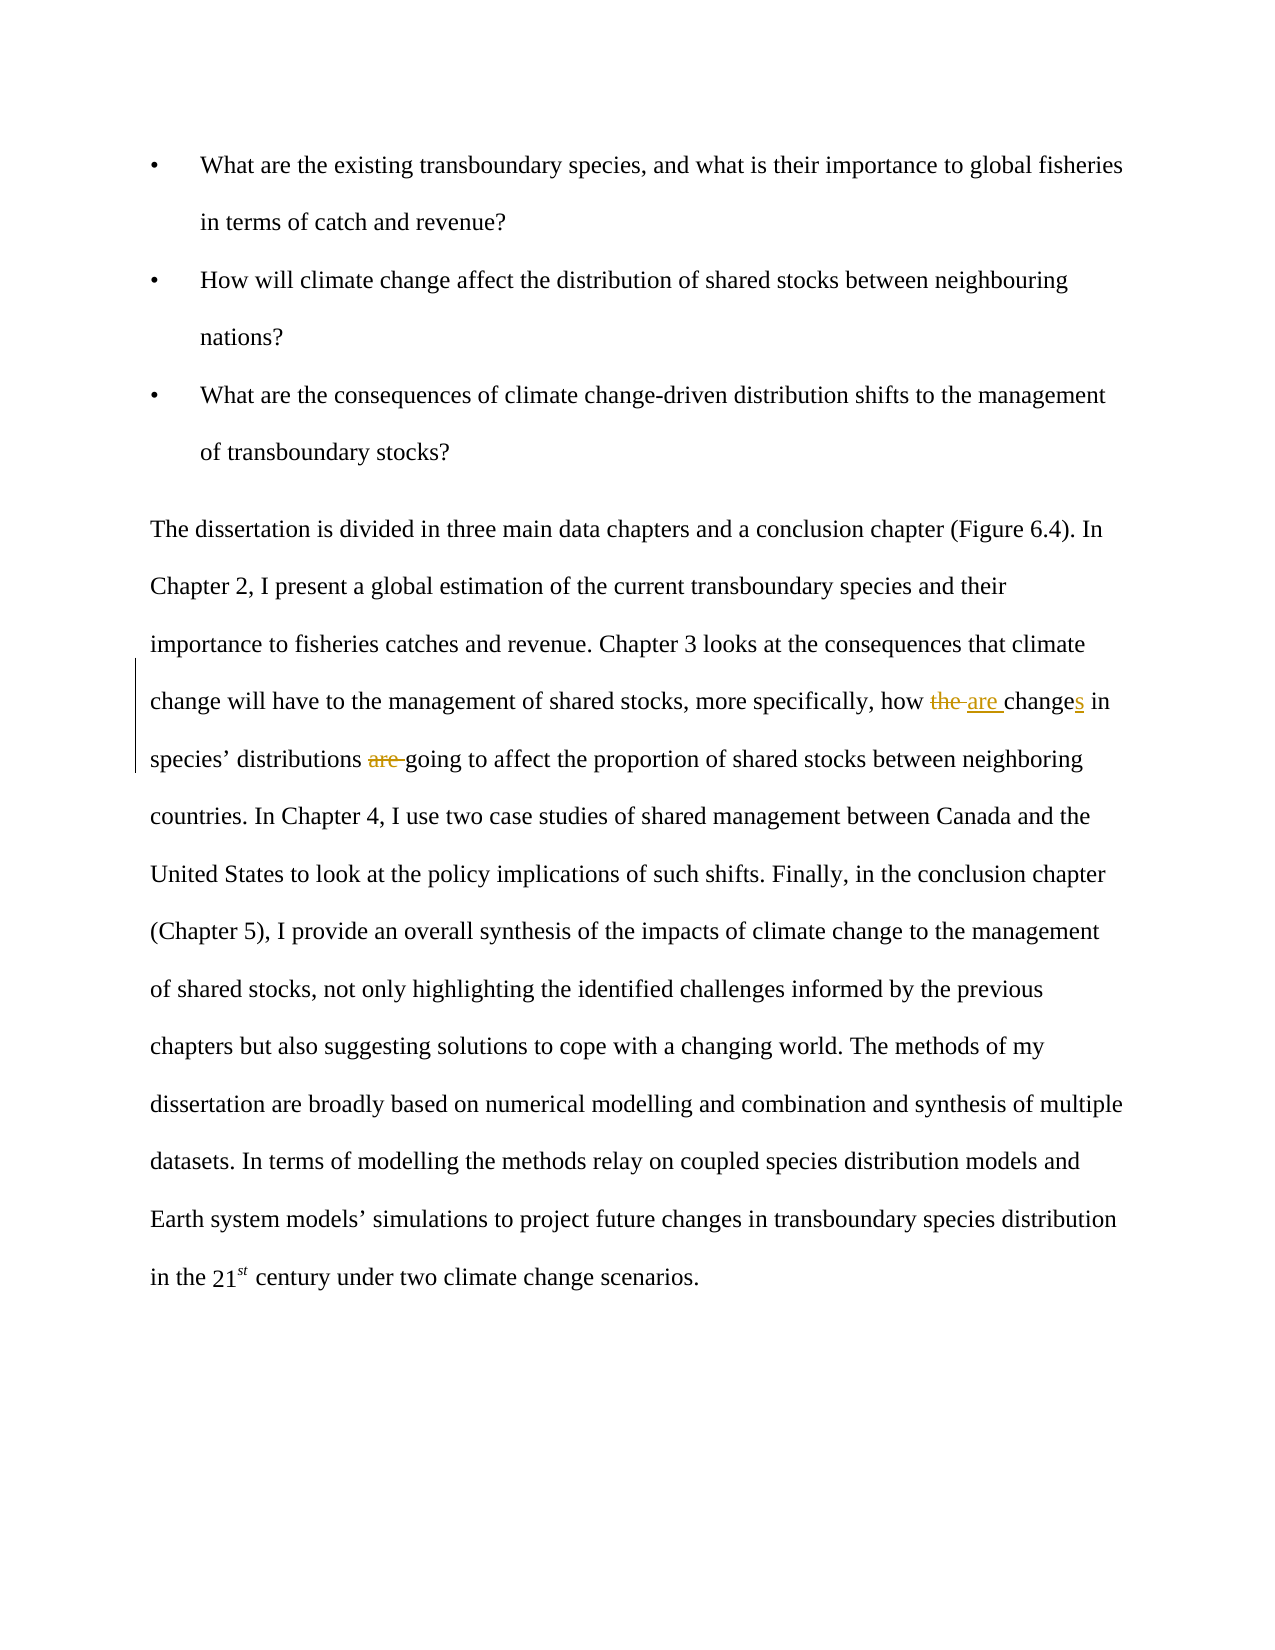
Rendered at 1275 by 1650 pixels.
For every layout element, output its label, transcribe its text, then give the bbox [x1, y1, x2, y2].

text The dissertation is divided in three main data chapters and a conclusion chapter (Figure 6.4). In Chapter 2, I present a global estimation of the current transboundary species and their importance to fisheries catches and revenue. Chapter 3 looks at the consequences that climate change will have to the management of shared stocks, more specifically, how change in species’ distributions going to affect the proportion of shared stocks between neighboring countries. In Chapter 4, I use two case studies of shared management between Canada and the United States to look at the policy implications of such shifts. Finally, in the conclusion chapter (Chapter 5), I provide an overall synthesis of the impacts of climate change to the management of shared stocks, not only highlighting the identified challenges informed by the previous chapters but also suggesting solutions to cope with a changing world. The methods of my dissertation are broadly based on numerical modelling and combination and synthesis of multiple datasets. In terms of modelling the methods relay on coupled species distribution models and Earth system models’ simulations to project future changes in transboundary species distribution in the century under two climate change scenarios. [150, 514, 1125, 1292]
list What are the existing transboundary species, and what is their importance to global fisheries in terms of catch and revenue? [150, 150, 1125, 236]
list How will climate change affect the distribution of shared stocks between neighbouring nations? [150, 265, 1125, 351]
list What are the consequences of climate change-driven distribution shifts to the management of transboundary stocks? [150, 380, 1125, 466]
